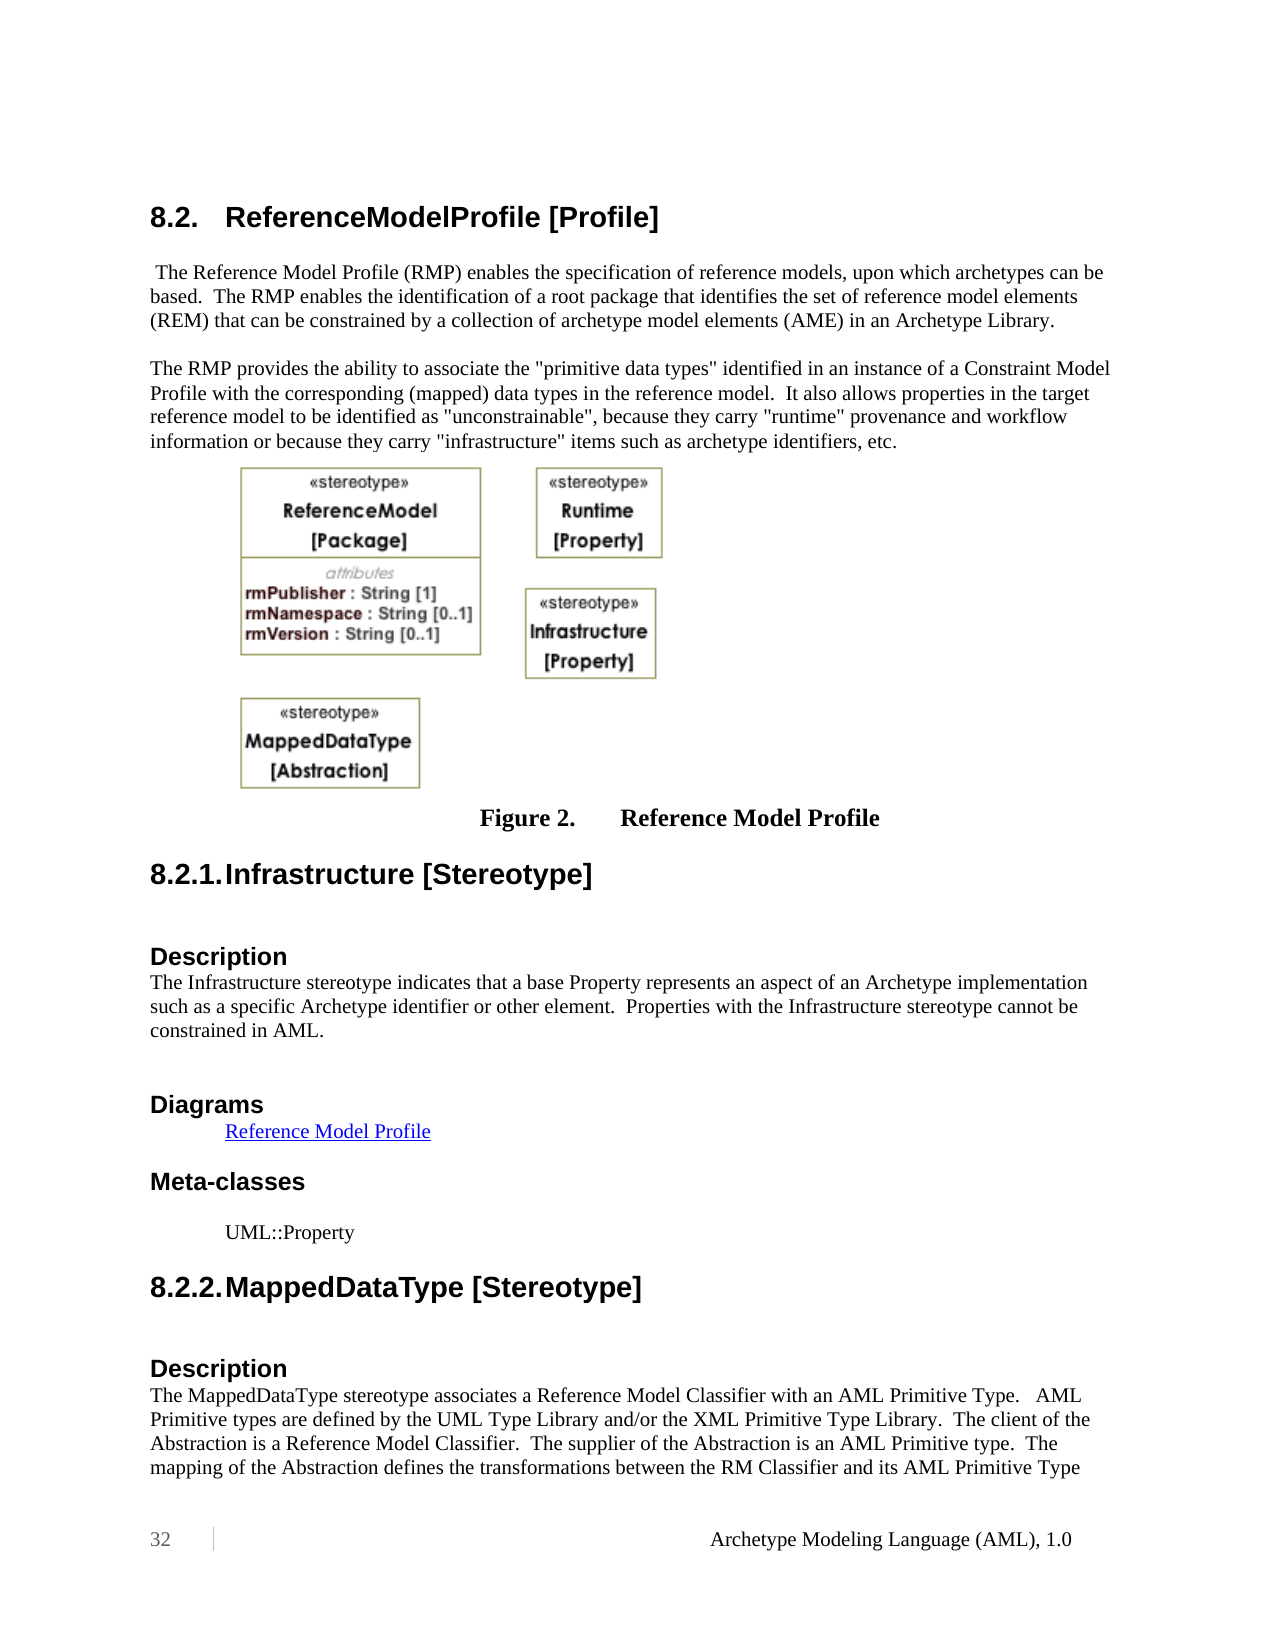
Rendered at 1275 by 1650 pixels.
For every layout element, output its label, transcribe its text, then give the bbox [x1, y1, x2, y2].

picture [225, 452, 677, 803]
text Reference Model Profile [225, 1119, 1125, 1143]
text UML::Property [150, 1220, 1125, 1244]
text Description [150, 1354, 1125, 1383]
text The RMP provides the ability to associate the "primitive data types" identified in an instance of a Constraint Model Profile with the corresponding (mapped) data types in the reference model. It also allows properties in the target reference model to be identified as "unconstrainable", because they carry "runtime" provenance and workflow information or because they carry "infrastructure" items such as archetype identifiers, etc. [150, 356, 1125, 453]
text Meta-classes [150, 1167, 1125, 1196]
text Diagrams [150, 1091, 1125, 1119]
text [150, 1383, 1125, 1479]
subtitle Infrastructure [Stereotype] [150, 857, 1125, 890]
subtitle ReferenceModelProfile [Profile] [150, 199, 1125, 233]
subtitle MappedDataType [Stereotype] [150, 1270, 1125, 1303]
text The Reference Model Profile (RMP) enables the specification of reference models, upon which archetypes can be based. The RMP enables the identification of a root package that identifies the set of reference model elements (REM) that can be constrained by a collection of archetype model elements (AME) in an Archetype Library. [150, 260, 1125, 332]
text Description [150, 941, 1125, 970]
list Reference Model Profile [234, 803, 1125, 831]
text The Infrastructure stereotype indicates that a base Property represents an aspect of an Archetype implementation such as a specific Archetype identifier or other element. Properties with the Infrastructure stereotype cannot be constrained in AML. [150, 970, 1125, 1042]
